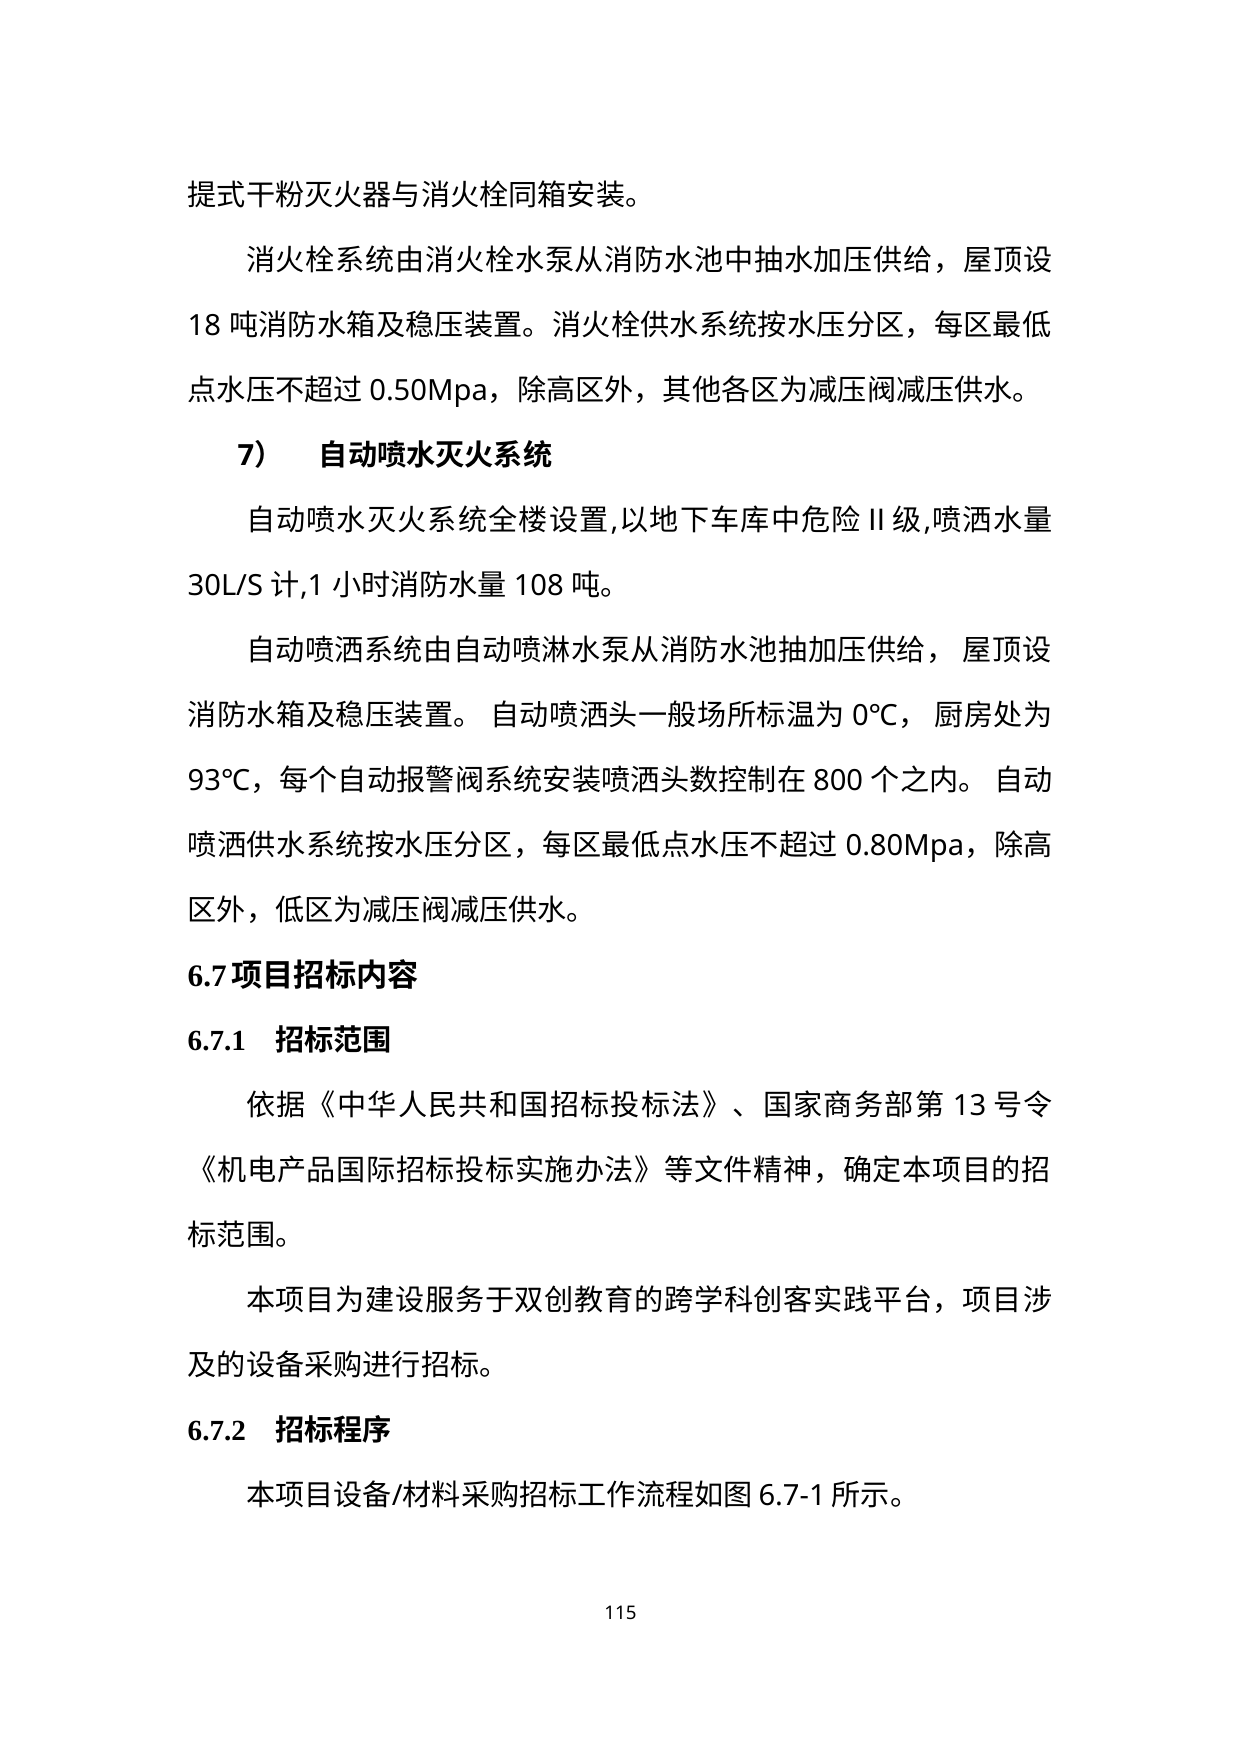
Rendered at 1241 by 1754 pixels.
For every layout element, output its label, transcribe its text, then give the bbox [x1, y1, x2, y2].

list 自动喷水灭火系统 [237, 420, 1053, 485]
text 消火栓系统由消火栓水泵从消防水池中抽水加压供给，屋顶设18 吨消防水箱及稳压装置。消火栓供水系统按水压分区，每区最低点水压不超过 0.50Mpa，除高区外，其他各区为减压阀减压供水。 [187, 225, 1053, 420]
subtitle 6.7.1 招标范围 [187, 1005, 1053, 1070]
text 自动喷洒系统由自动喷淋水泵从消防水池抽加压供给， 屋顶设消防水箱及稳压装置。 自动喷洒头一般场所标温为0℃， 厨房处为 93℃，每个自动报警阀系统安装喷洒头数控制在 800 个之内。 自动喷洒供水系统按水压分区，每区最低点水压不超过 0.80Mpa，除高区外，低区为减压阀减压供水。 [187, 615, 1053, 940]
subtitle 6.7.2 招标程序 [187, 1395, 1053, 1460]
text 自动喷水灭火系统全楼设置,以地下车库中危险Ⅱ级,喷洒水量30L/S 计,1 小时消防水量 108 吨。 [187, 485, 1053, 615]
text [187, 160, 1053, 225]
subtitle 6.7 项目招标内容 [187, 940, 1053, 1005]
text 本项目为建设服务于双创教育的跨学科创客实践平台，项目涉及的设备采购进行招标。 [187, 1265, 1053, 1395]
text 本项目设备/材料采购招标工作流程如图6.7-1所示。 [187, 1460, 1053, 1525]
text 依据《中华人民共和国招标投标法》、国家商务部第13号令《机电产品国际招标投标实施办法》等文件精神，确定本项目的招标范围。 [187, 1070, 1053, 1265]
